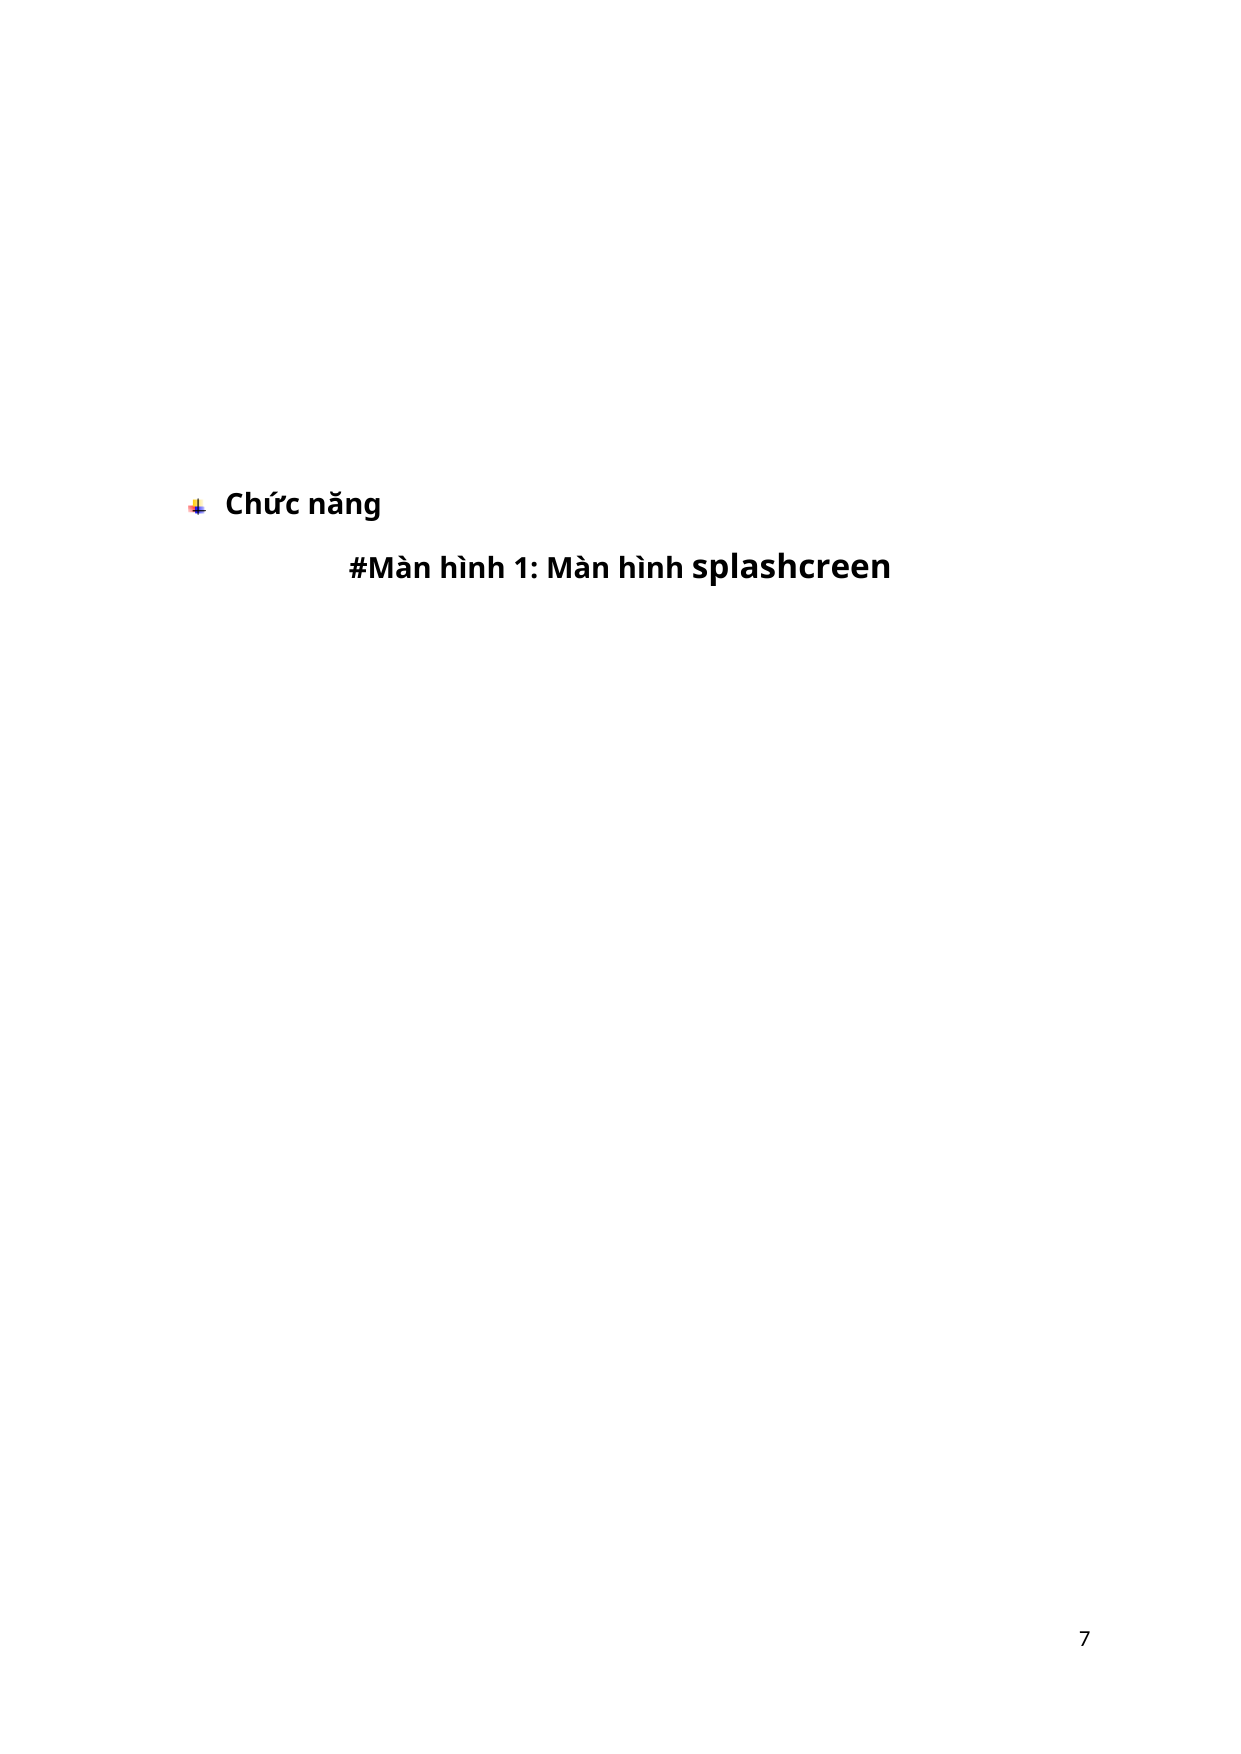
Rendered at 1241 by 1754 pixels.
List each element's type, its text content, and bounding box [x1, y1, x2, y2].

list Chức năng [187, 483, 1090, 523]
subtitle #Màn hình 1: Màn hình splashcreen [150, 542, 1090, 588]
picture [188, 497, 206, 515]
